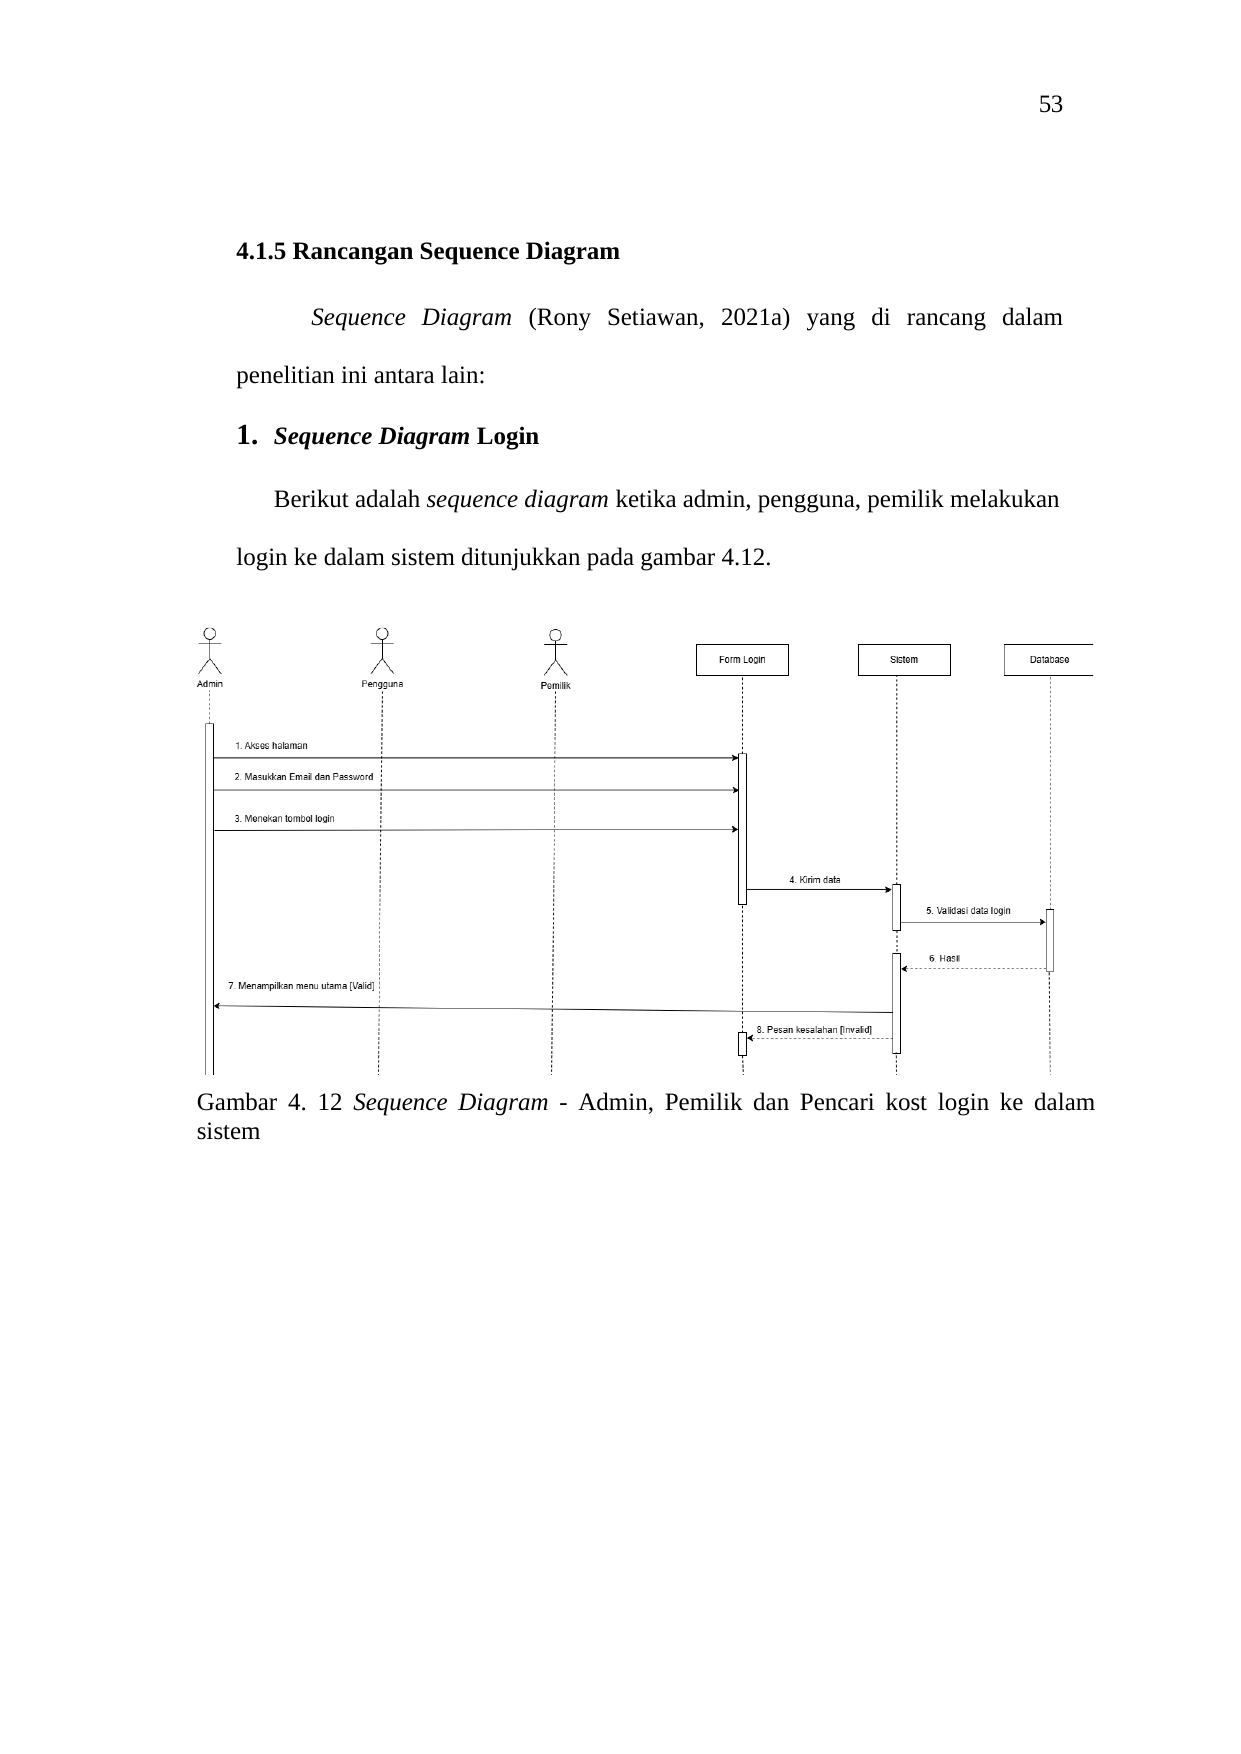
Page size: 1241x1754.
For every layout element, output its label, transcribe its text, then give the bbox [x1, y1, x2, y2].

text Berikut adalah sequence diagram ketika admin, pengguna, pemilik melakukan login ke dalam sistem ditunjukkan pada gambar 4.12. [236, 484, 1063, 571]
picture [196, 627, 1092, 1075]
list Sequence Diagram Login [236, 417, 1063, 451]
text Sequence Diagram yang di rancang dalam penelitian ini antara lain: [236, 302, 1063, 389]
subtitle 4.1.5 Rancangan Sequence Diagram [236, 236, 1063, 265]
